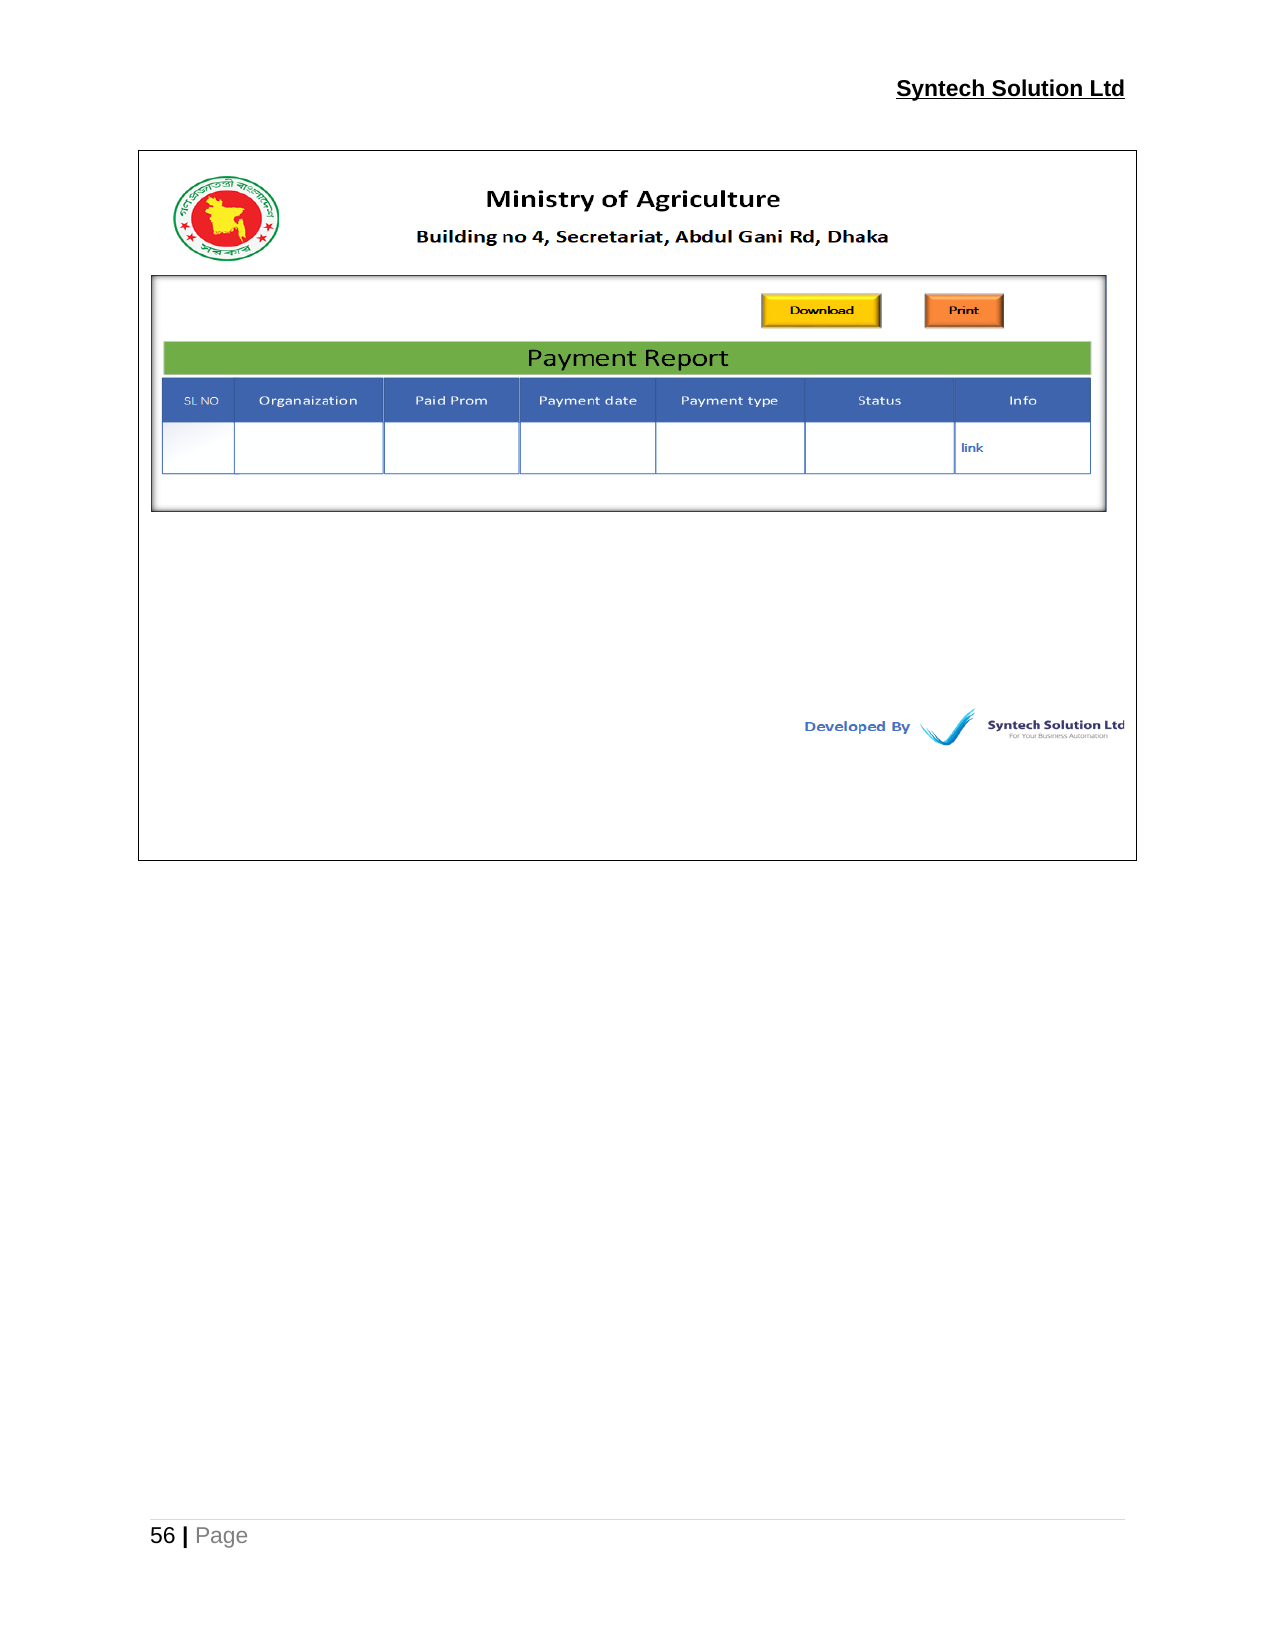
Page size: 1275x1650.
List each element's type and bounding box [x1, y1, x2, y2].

table_cell [139, 151, 1136, 859]
picture [150, 176, 1125, 746]
